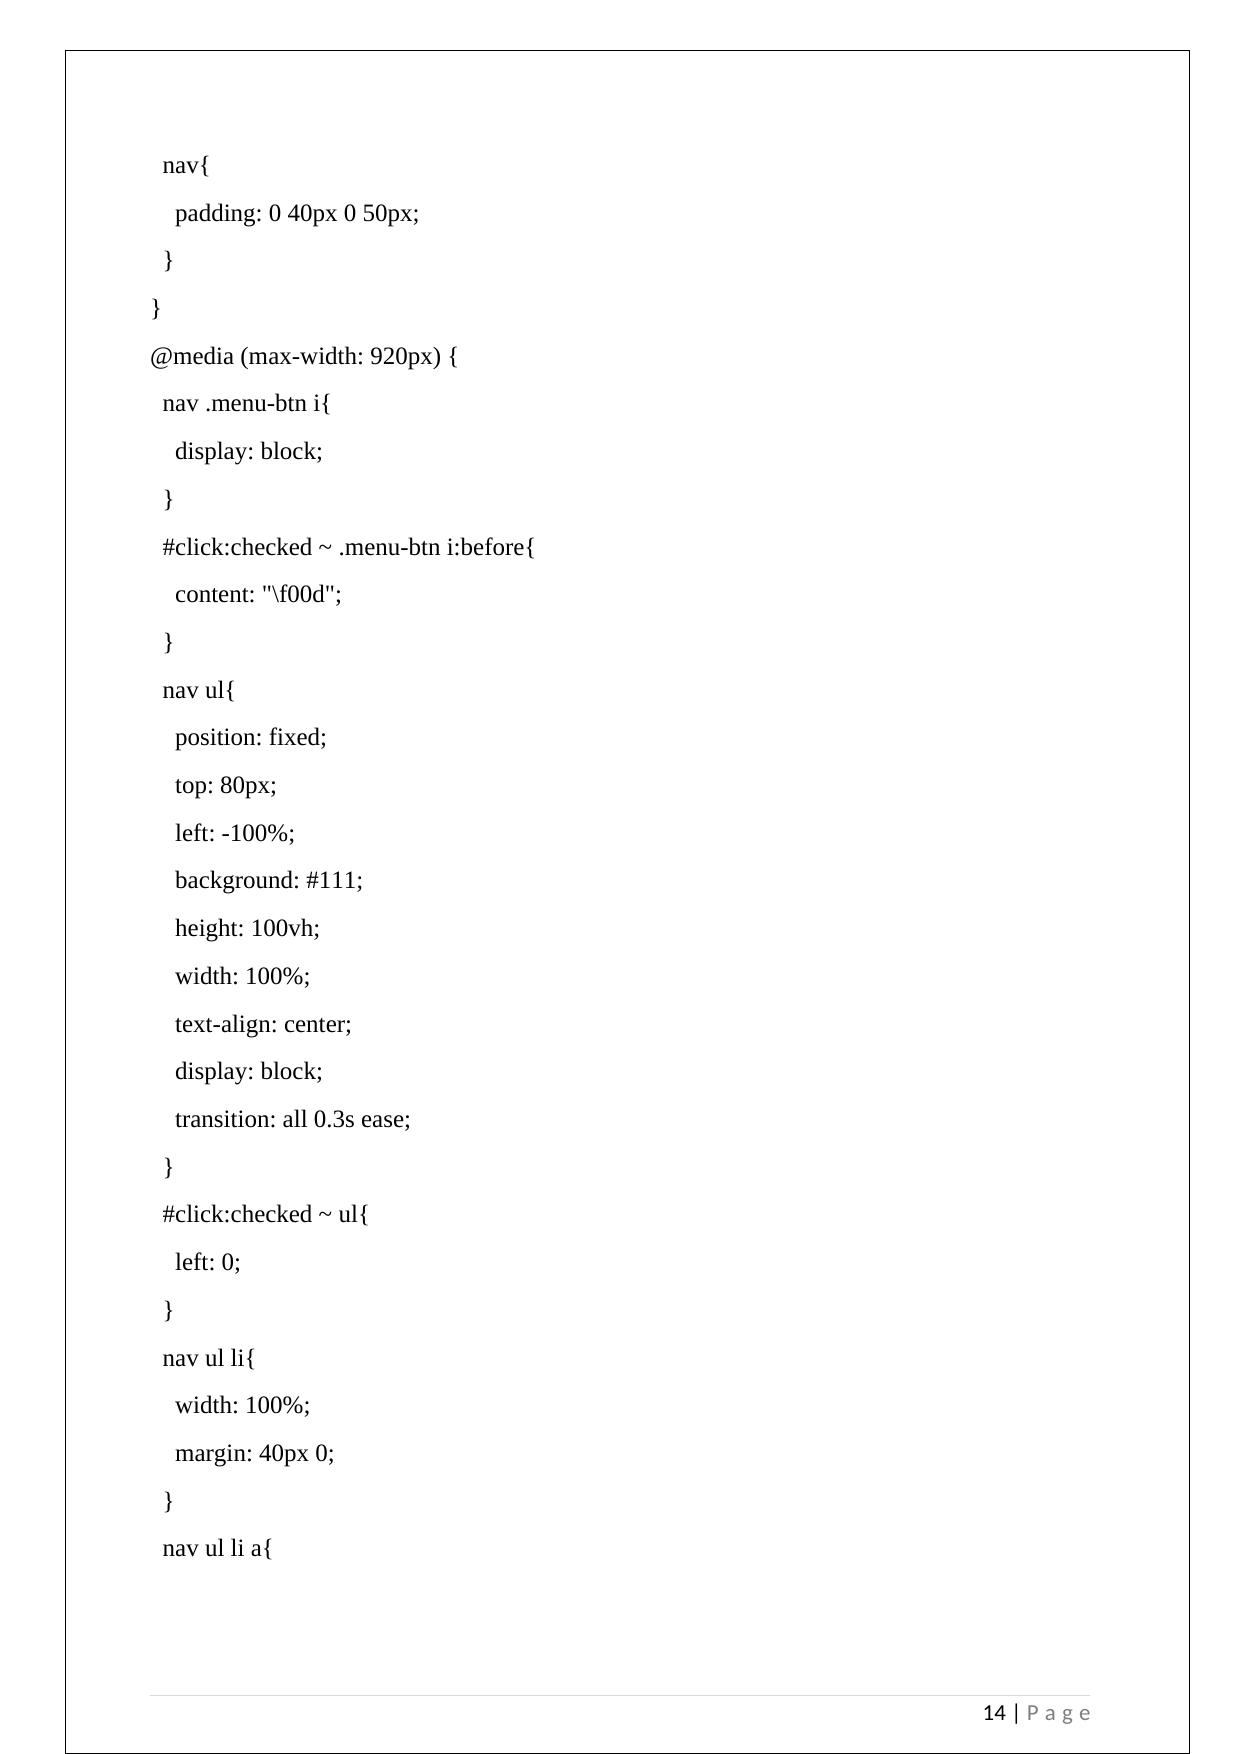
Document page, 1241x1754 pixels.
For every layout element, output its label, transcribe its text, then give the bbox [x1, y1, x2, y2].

text content: "\f00d"; [150, 579, 1090, 608]
text } [150, 484, 1090, 513]
text height: 100vh; [150, 913, 1090, 942]
text nav ul li a{ [150, 1533, 1090, 1562]
text position: fixed; [150, 722, 1090, 751]
text nav .menu-btn i{ [150, 388, 1090, 417]
text } [150, 627, 1090, 656]
text } [150, 1295, 1090, 1324]
text } [150, 1486, 1090, 1514]
text #click:checked ~ ul{ [150, 1199, 1090, 1228]
text top: 80px; [150, 770, 1090, 799]
text transition: all 0.3s ease; [150, 1104, 1090, 1133]
text width: 100%; [150, 961, 1090, 990]
text #click:checked ~ .menu-btn i:before{ [150, 532, 1090, 560]
text display: block; [150, 436, 1090, 465]
text left: -100%; [150, 818, 1090, 847]
text } [150, 245, 1090, 274]
text nav ul li{ [150, 1343, 1090, 1371]
text width: 100%; [150, 1390, 1090, 1419]
text @media (max-width: 920px) { [150, 341, 1090, 369]
text } [150, 293, 1090, 322]
text background: #111; [150, 866, 1090, 894]
text } [150, 1152, 1090, 1181]
text nav ul{ [150, 675, 1090, 703]
text display: block; [150, 1056, 1090, 1085]
text padding: 0 40px 0 50px; [150, 198, 1090, 226]
text nav{ [150, 150, 1090, 179]
text margin: 40px 0; [150, 1438, 1090, 1467]
text left: 0; [150, 1247, 1090, 1276]
text text-align: center; [150, 1009, 1090, 1037]
